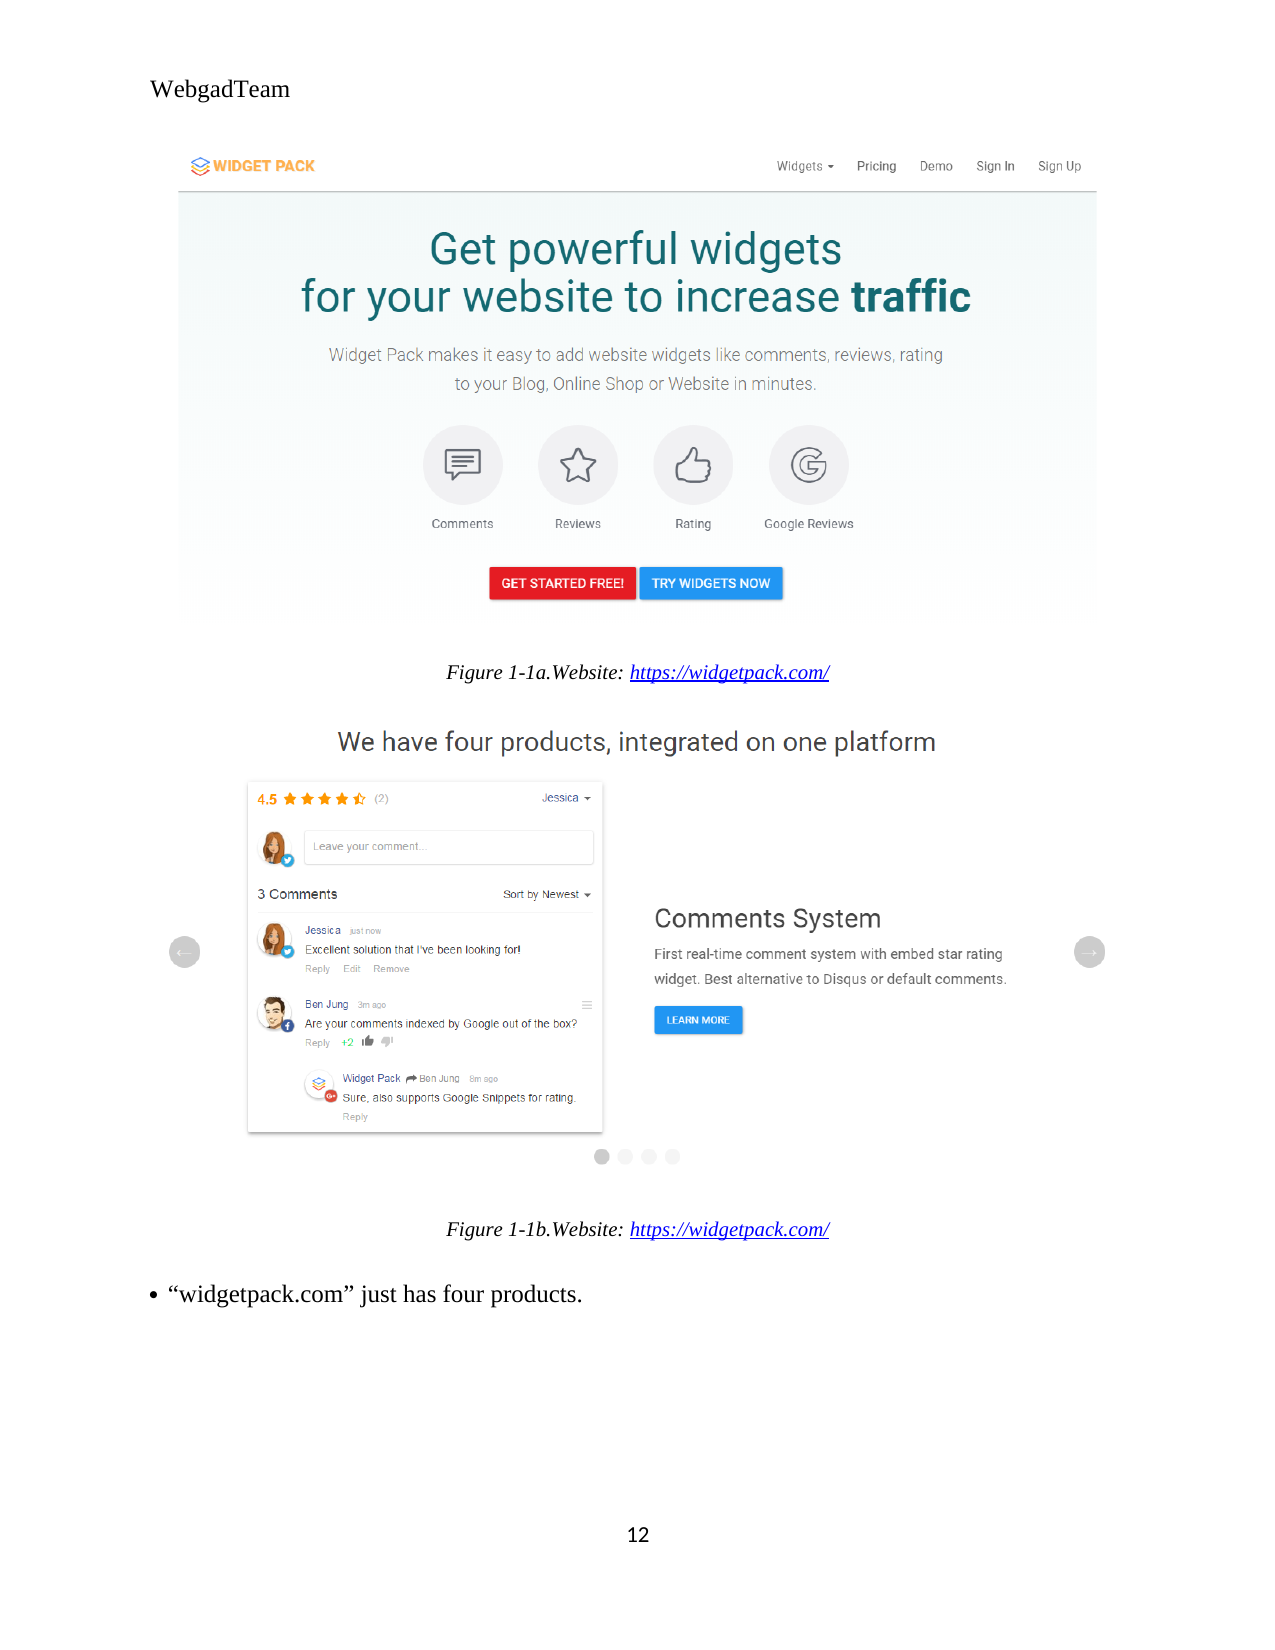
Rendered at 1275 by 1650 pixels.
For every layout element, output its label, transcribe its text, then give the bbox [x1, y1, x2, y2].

picture [159, 716, 1116, 1183]
text Figure 1-1a.Website: https://widgetpack.com/ [150, 659, 1125, 684]
list “widgetpack.com” just has four products. [150, 1279, 1125, 1308]
picture [178, 150, 1097, 625]
text Figure 1-1b.Website: https://widgetpack.com/ [150, 1217, 1125, 1241]
